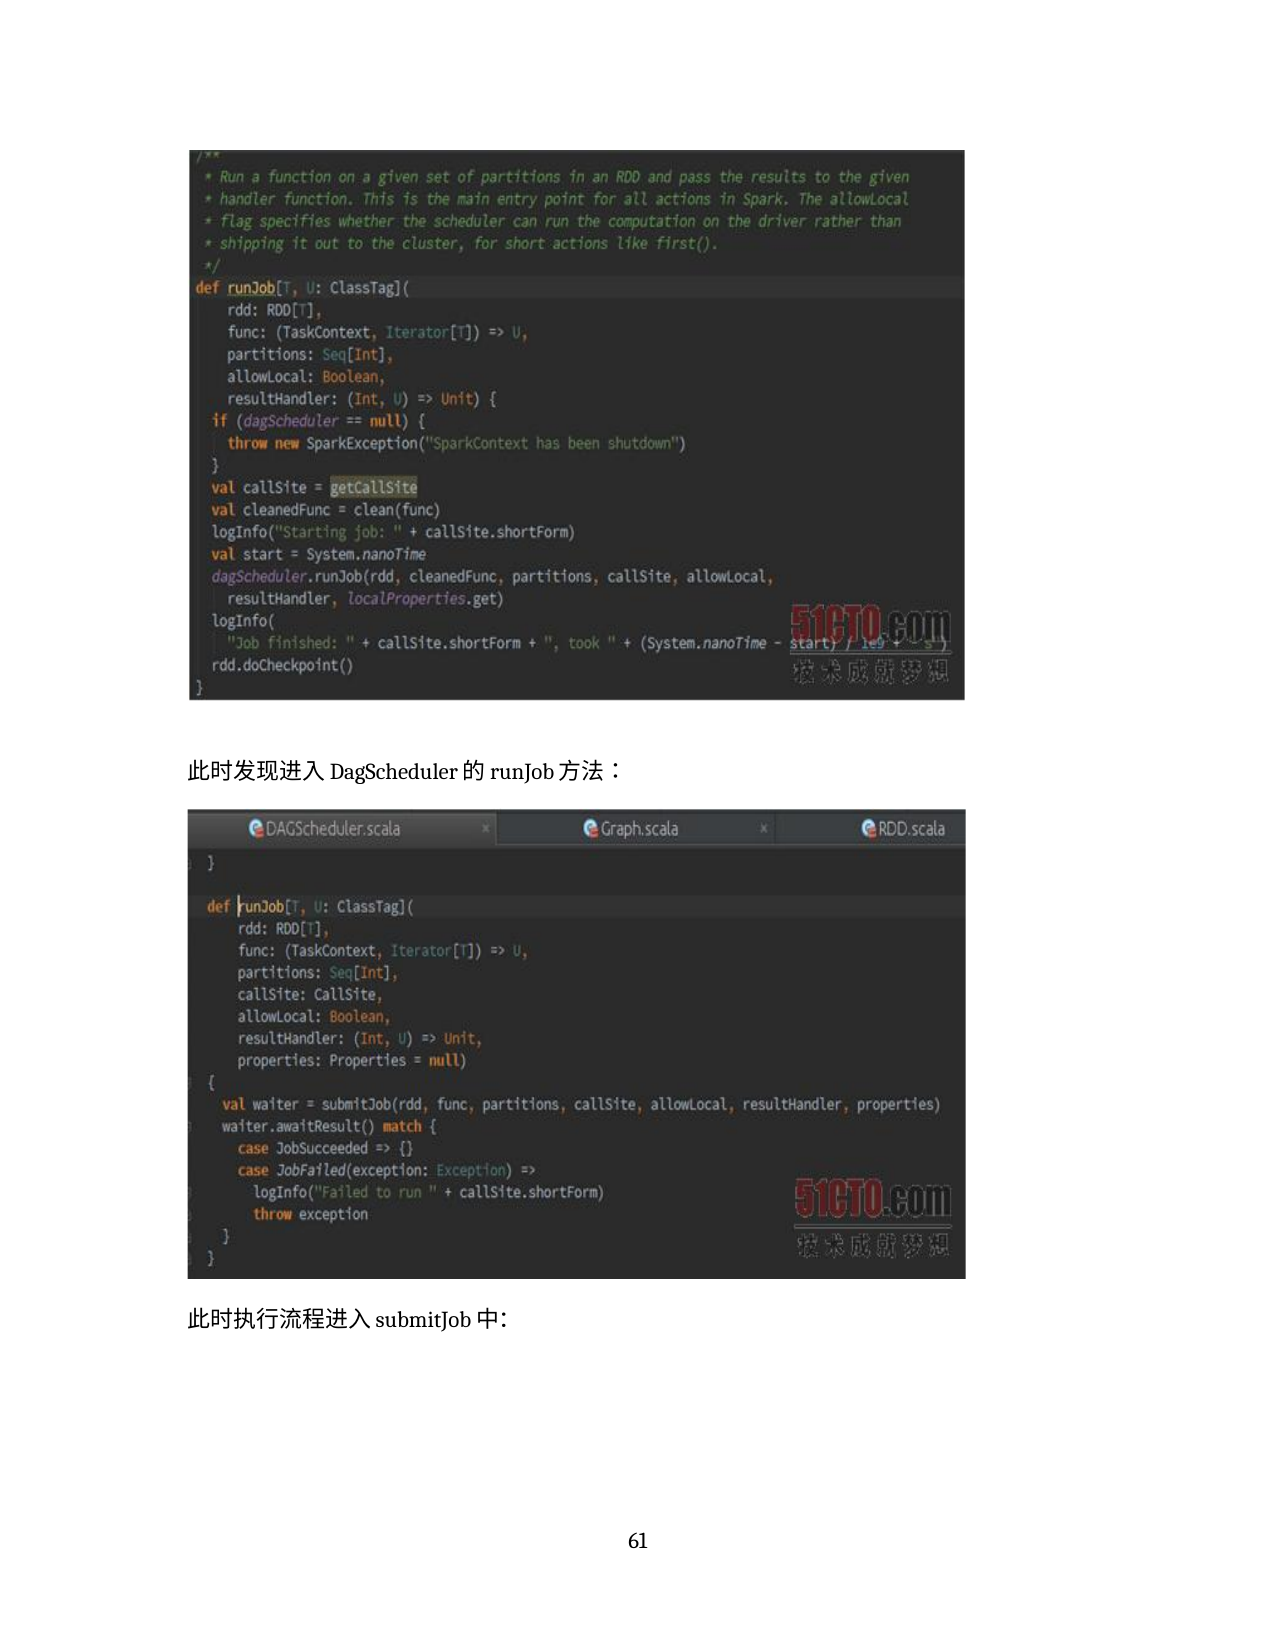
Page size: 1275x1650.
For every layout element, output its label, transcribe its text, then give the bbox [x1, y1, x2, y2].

text 此时执行流程进入submitJob中： [187, 1301, 1087, 1362]
picture [187, 150, 966, 705]
picture [187, 808, 966, 1279]
text 此时发现进入DagScheduler的runJob方法： [187, 727, 1087, 786]
